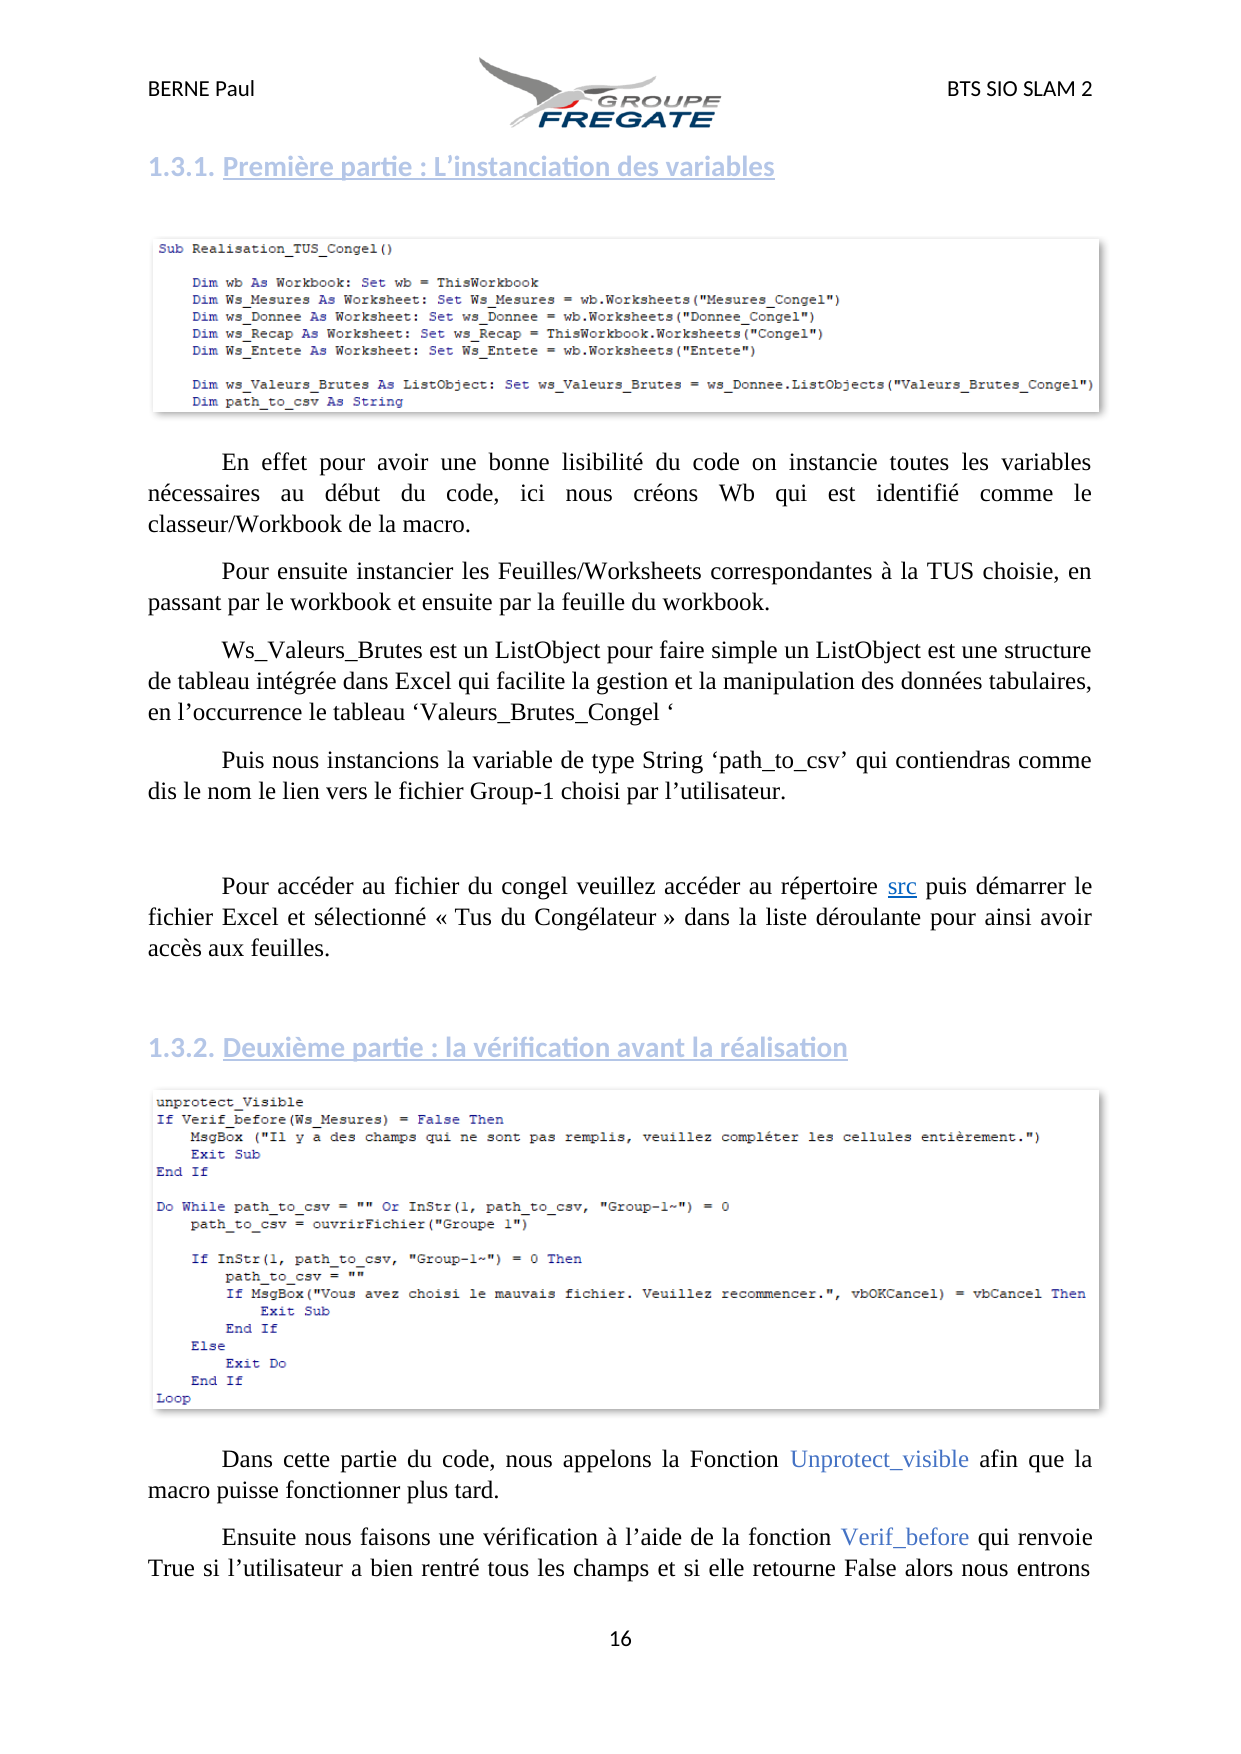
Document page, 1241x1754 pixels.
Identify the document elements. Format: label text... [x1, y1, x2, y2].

text Ws_Valeurs_Brutes est un ListObject pour faire simple un ListObject est une structure de tableau intégrée dans Excel qui facilite la gestion et la manipulation des données tabulaires, en l’occurrence le tableau ‘Valeurs_Brutes_Congel ‘ [148, 635, 1093, 726]
list Première partie : L’instanciation des variables [148, 148, 1093, 183]
text En effet pour avoir une bonne lisibilité du code on instancie toutes les variables nécessaires au début du code, ici nous créons Wb qui est identifié comme le classeur/Workbook de la macro. [148, 447, 1093, 537]
list Deuxième partie : la vérification avant la réalisation [148, 1029, 1093, 1064]
text Pour ensuite instancier les Feuilles/Worksheets correspondantes à la TUS choisie, en passant par le workbook et ensuite par la feuille du workbook. [148, 556, 1093, 616]
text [148, 1522, 1093, 1582]
text Dans cette partie du code, nous appelons la Fonction Unprotect_visible afin que la macro puisse fonctionner plus tard. [148, 1444, 1093, 1503]
picture [153, 239, 1099, 412]
picture [153, 1090, 1099, 1409]
text Puis nous instancions la variable de type String ‘path_to_csv’ qui contiendras comme dis le nom le lien vers le fichier Group-1 choisi par l’utilisateur. [148, 745, 1093, 805]
text Pour accéder au fichier du congel veuillez accéder au répertoire src puis démarrer le fichier Excel et sélectionné « Tus du Congélateur » dans la liste déroulante pour ainsi avoir accès aux feuilles. [148, 871, 1093, 962]
picture [472, 51, 729, 133]
